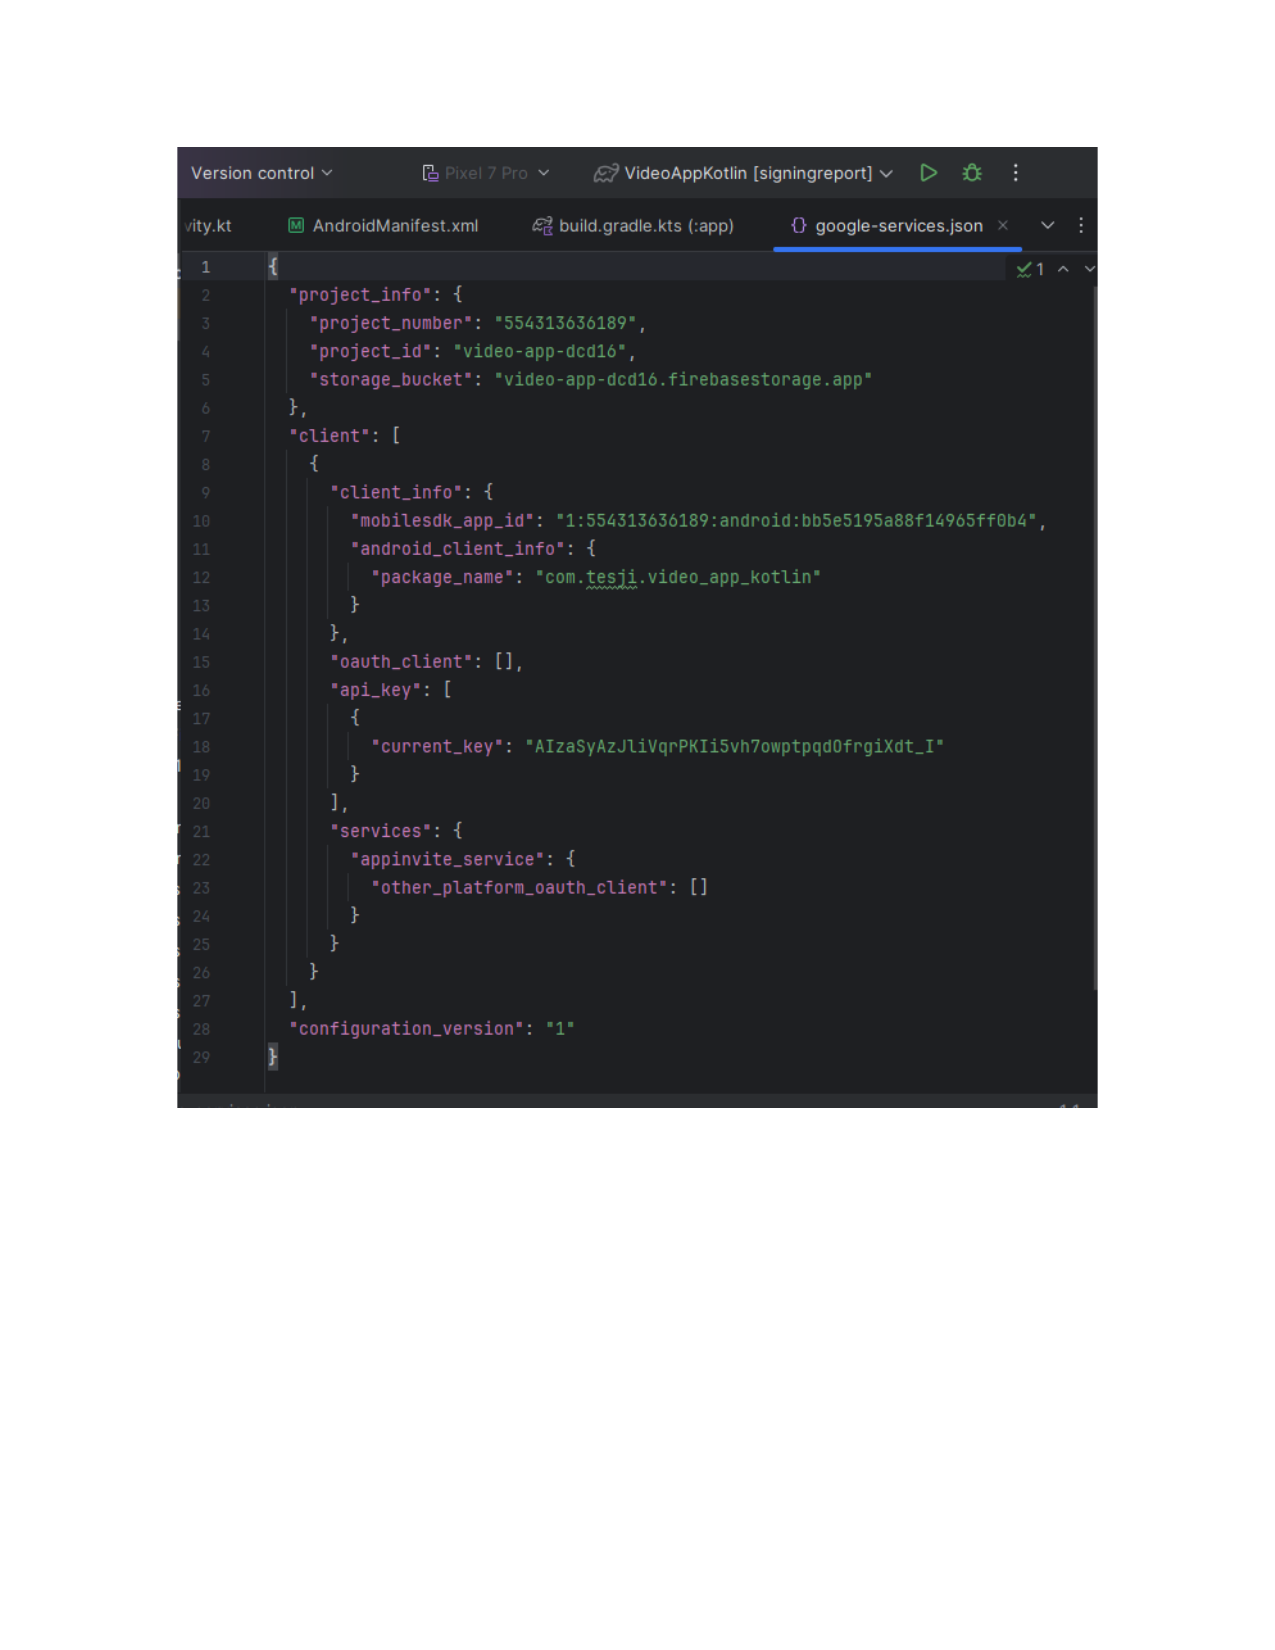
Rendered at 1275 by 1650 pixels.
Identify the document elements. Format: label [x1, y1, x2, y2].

picture [177, 147, 1098, 1108]
